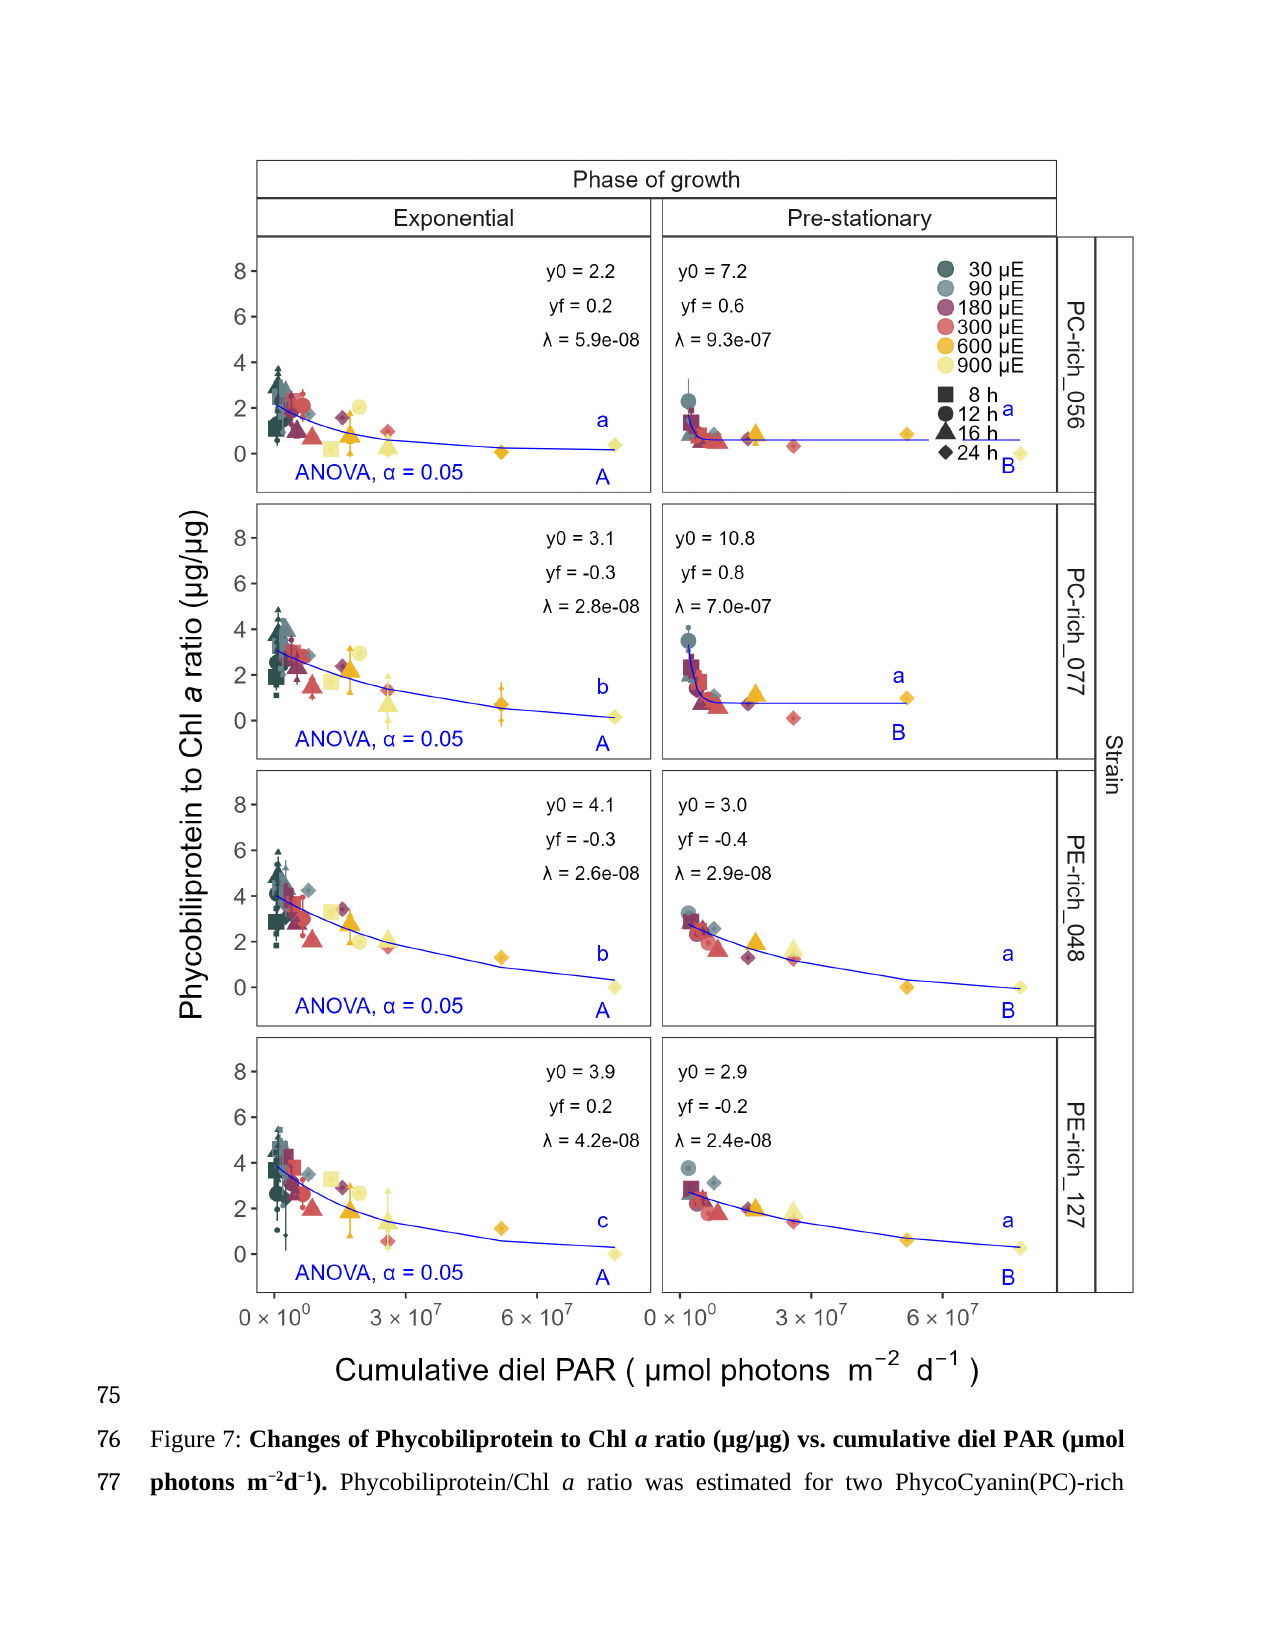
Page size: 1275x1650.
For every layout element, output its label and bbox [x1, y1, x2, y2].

text [150, 1424, 1125, 1496]
picture [168, 150, 1144, 1404]
